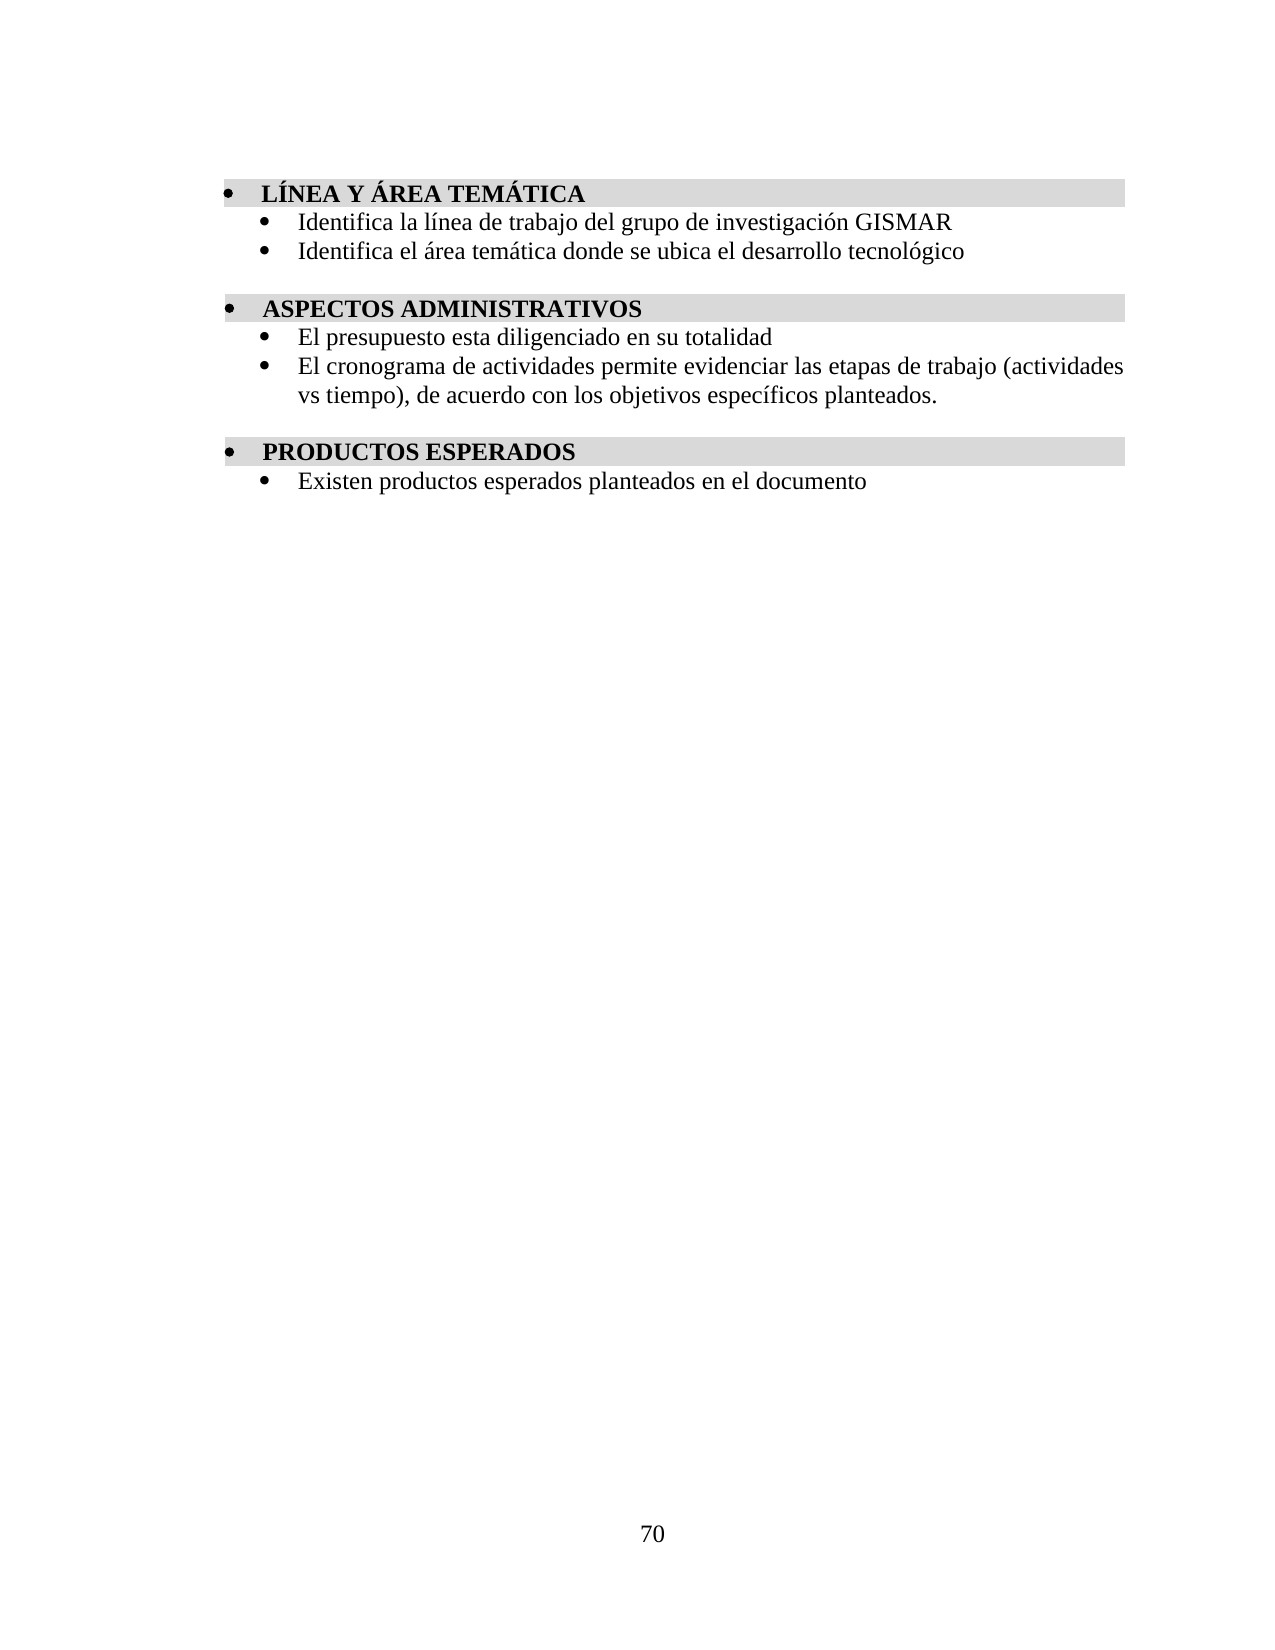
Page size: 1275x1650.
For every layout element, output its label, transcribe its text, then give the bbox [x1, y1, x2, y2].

list El cronograma de actividades permite evidenciar las etapas de trabajo (actividades vs tiempo), de acuerdo con los objetivos específicos planteados. [260, 351, 1125, 409]
list Existen productos esperados planteados en el documento [260, 466, 1125, 495]
list El presupuesto esta diligenciado en su totalidad [260, 322, 1125, 351]
list LÍNEA Y ÁREA TEMÁTICA [224, 179, 1125, 207]
list Identifica el área temática donde se ubica el desarrollo tecnológico [260, 236, 1125, 265]
list Identifica la línea de trabajo del grupo de investigación GISMAR [260, 207, 1125, 236]
list PRODUCTOS ESPERADOS [225, 437, 1125, 466]
list ASPECTOS ADMINISTRATIVOS [225, 294, 1125, 322]
